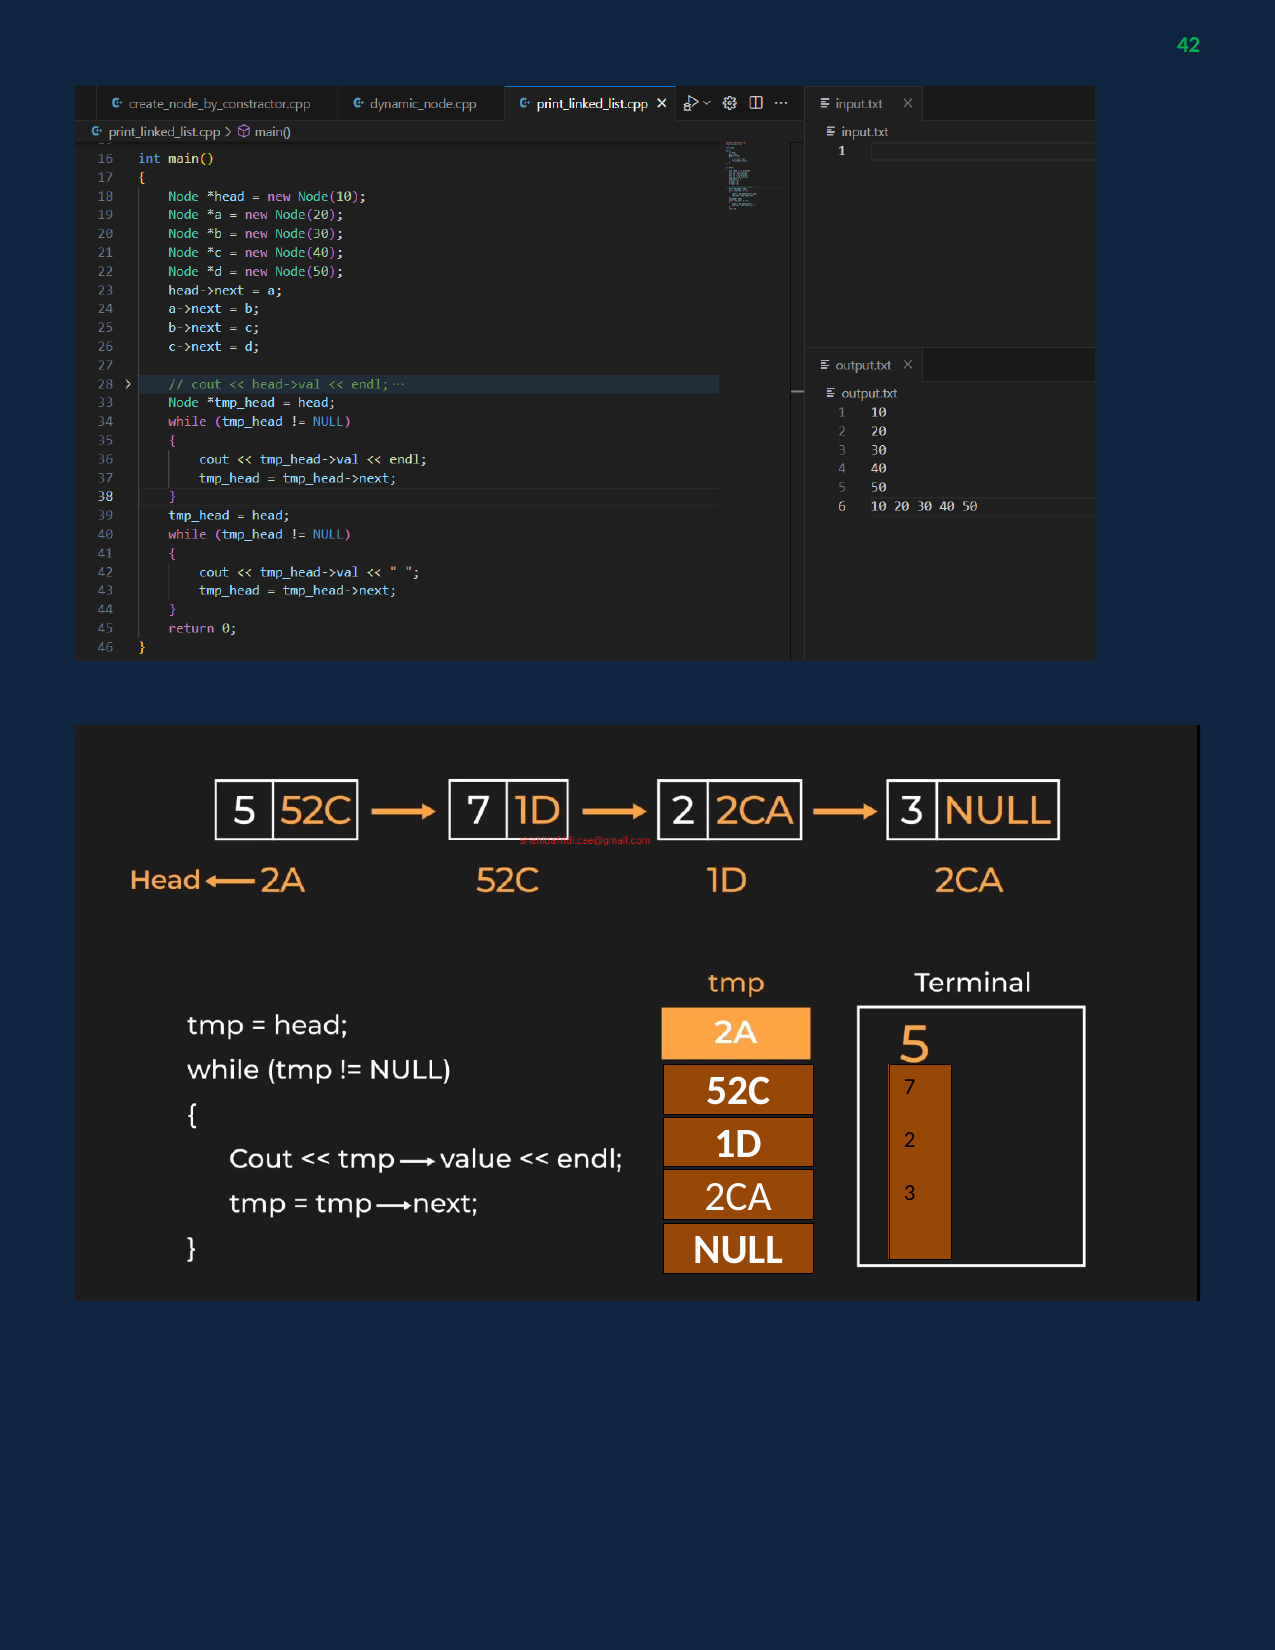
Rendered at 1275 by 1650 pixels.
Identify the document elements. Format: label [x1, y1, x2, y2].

picture [75, 86, 1095, 661]
picture [75, 725, 1200, 1301]
